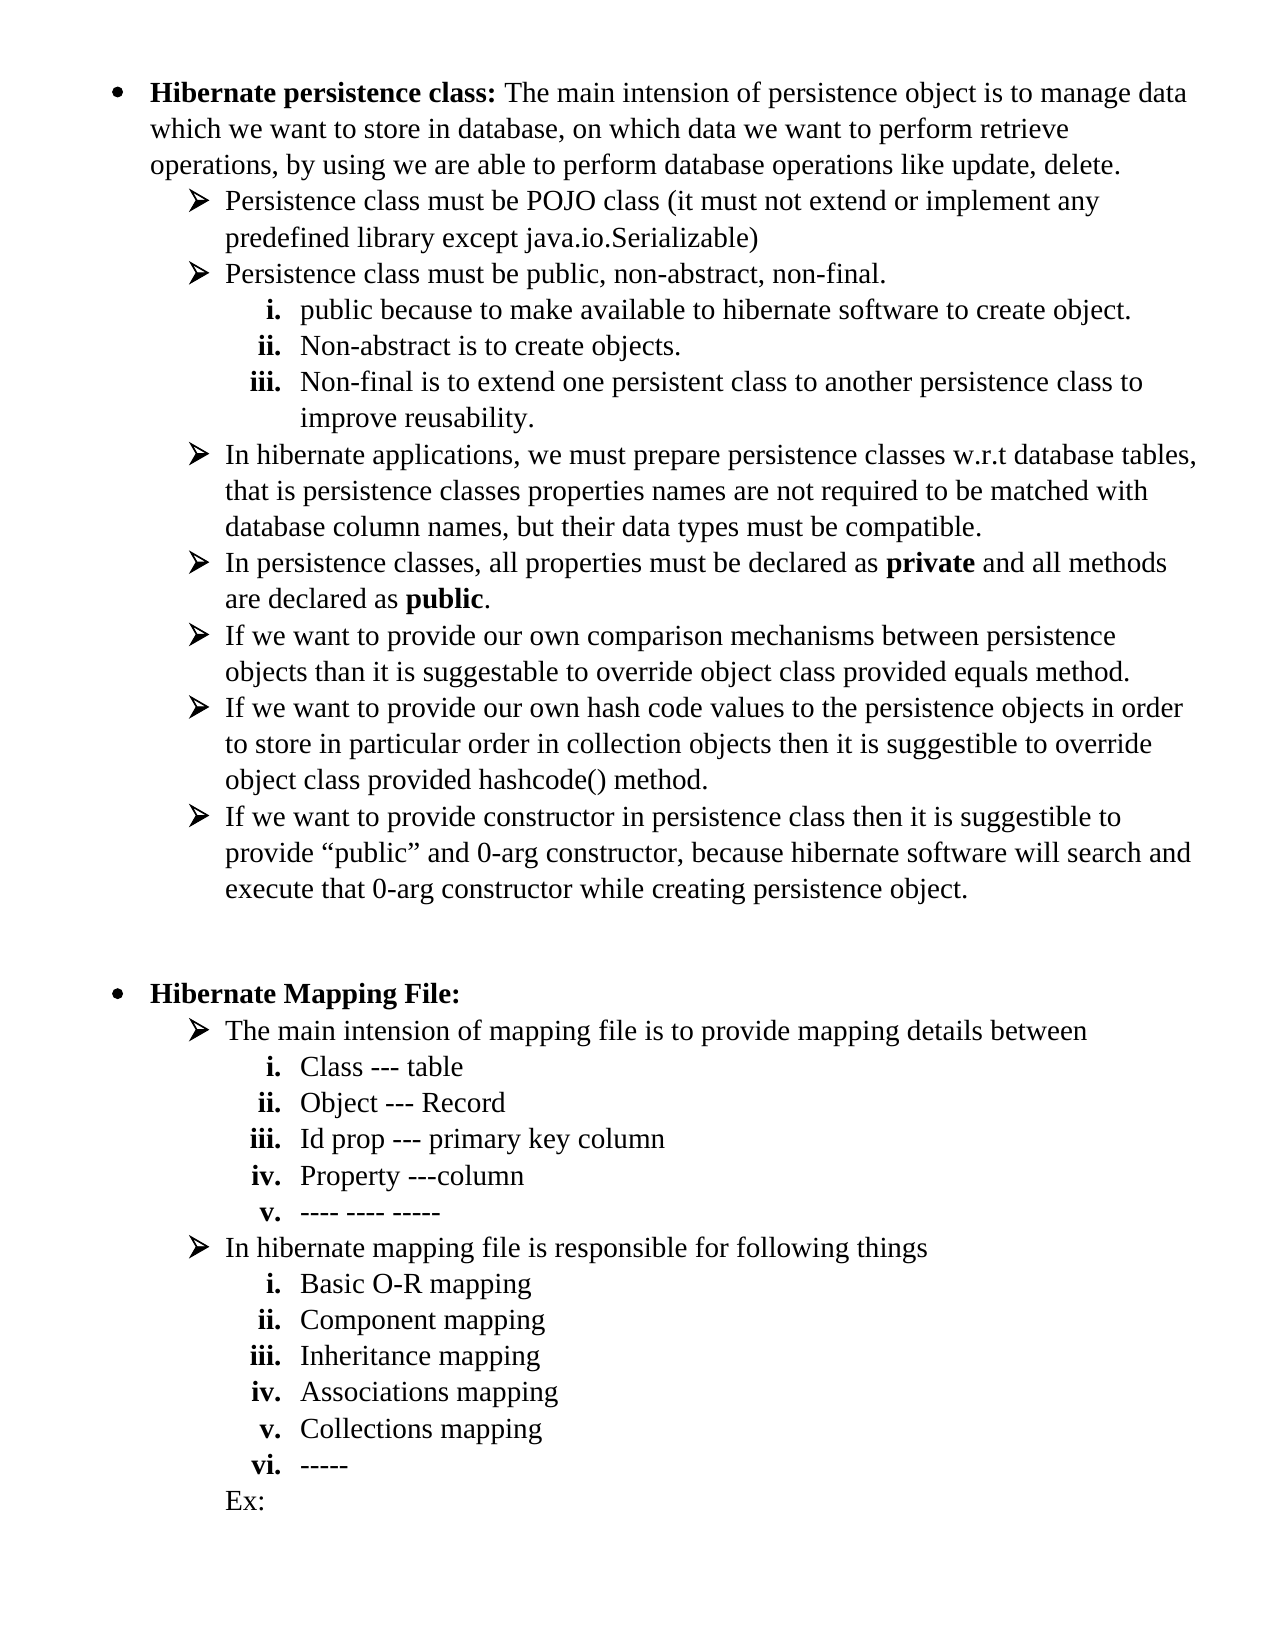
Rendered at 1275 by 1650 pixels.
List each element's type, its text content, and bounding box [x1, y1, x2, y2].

list Inheritance mapping [281, 1338, 1200, 1372]
list Basic O-R mapping [281, 1266, 1200, 1300]
list Associations mapping [281, 1374, 1200, 1408]
list Non-abstract is to create objects. [281, 328, 1200, 362]
list Non-final is to extend one persistent class to another persistence class to improve reusability. [281, 364, 1200, 434]
list Hibernate persistence class: The main intension of persistence object is to manage data which we want to store in database, on which data we want to perform retrieve operations, by using we are able to perform database operations like update, delete. [112, 75, 1200, 181]
list Persistence class must be public, non-abstract, non-final. [187, 256, 1200, 289]
list public because to make available to hibernate software to create object. [281, 292, 1200, 326]
list ----- [281, 1447, 1200, 1480]
list If we want to provide constructor in persistence class then it is suggestible to provide “public” and 0-arg constructor, because hibernate software will search and execute that 0-arg constructor while creating persistence object. [187, 799, 1200, 904]
list Id prop --- primary key column [281, 1121, 1200, 1155]
list Collections mapping [281, 1411, 1200, 1444]
list If we want to provide our own comparison mechanisms between persistence objects than it is suggestable to override object class provided equals method. [187, 618, 1200, 687]
list Object --- Record [281, 1085, 1200, 1119]
list Property ---column [281, 1158, 1200, 1191]
list In persistence classes, all properties must be declared as private and all methods are declared as public. [187, 545, 1200, 615]
list The main intension of mapping file is to provide mapping details between [187, 1013, 1200, 1047]
list Class --- table [281, 1049, 1200, 1083]
list In hibernate applications, we must prepare persistence classes w.r.t database tables, that is persistence classes properties names are not required to be matched with database column names, but their data types must be compatible. [187, 437, 1200, 543]
list In hibernate mapping file is responsible for following things [187, 1230, 1200, 1263]
list If we want to provide our own hash code values to the persistence objects in order to store in particular order in collection objects then it is suggestible to override object class provided hashcode() method. [187, 690, 1200, 796]
list Ex: [225, 1483, 1200, 1517]
list Persistence class must be POJO class (it must not extend or implement any predefined library except java.io.Serializable) [187, 183, 1200, 253]
list ---- ---- ----- [281, 1194, 1200, 1227]
list Hibernate Mapping File: [112, 977, 1200, 1010]
list Component mapping [281, 1302, 1200, 1336]
